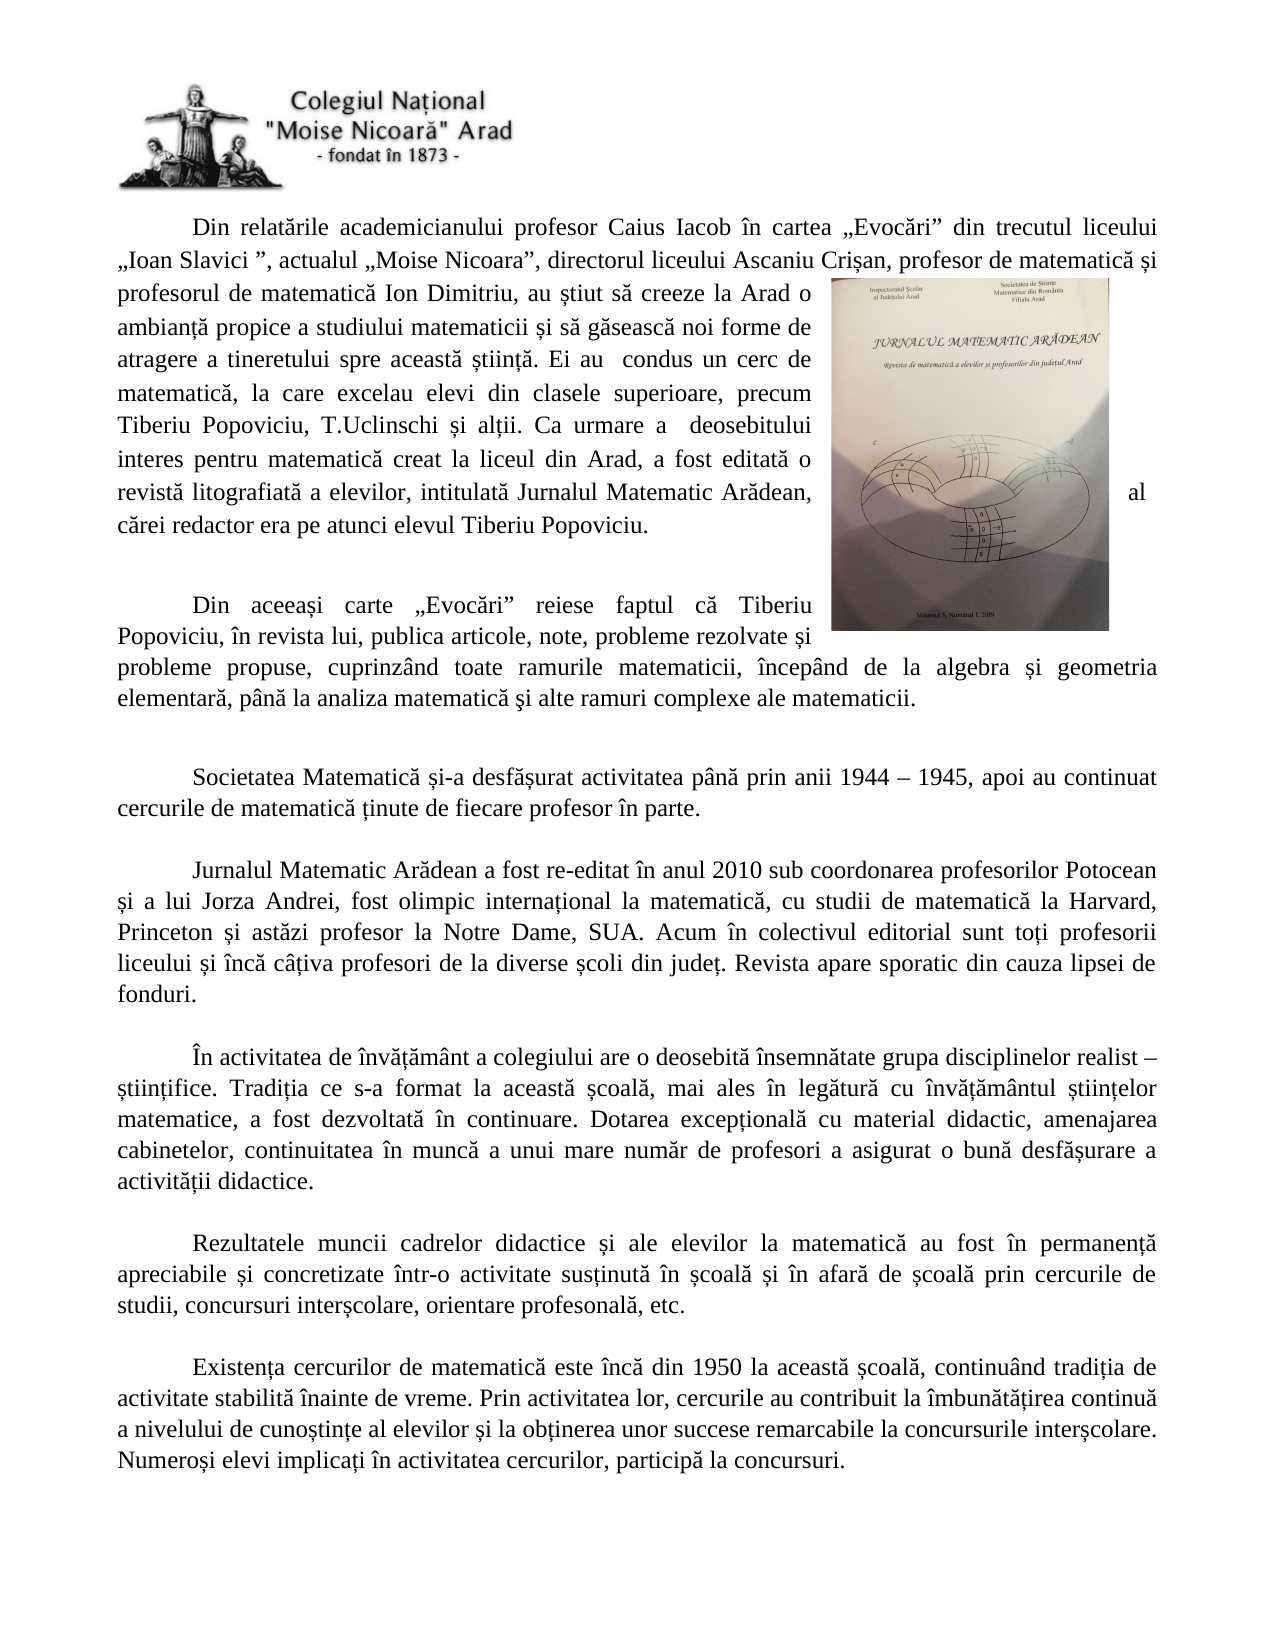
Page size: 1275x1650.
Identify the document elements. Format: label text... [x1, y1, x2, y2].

picture [117, 75, 524, 194]
text În activitatea de învățământ a colegiului are o deosebită însemnătate grupa disciplinelor realist – științifice. Tradiția ce s-a format la această școală, mai ales în legătură cu învățământul științelor matematice, a fost dezvoltată în continuare. Dotarea excepțională cu material didactic, amenajarea cabinetelor, continuitatea în muncă a unui mare număr de profesori a asigurat o bună desfășurare a activității didactice. [117, 1042, 1158, 1194]
subtitle Din relatările academicianului profesor Caius Iacob în cartea „Evocări” din trecutul liceului „Ioan Slavici ”, actualul „Moise Nicoara”, directorul liceului Ascaniu Crișan, profesor de matematică și profesorul de matematică Ion Dimitriu, au știut să creeze la Arad o ambianță propice a studiului matematicii și să găsească noi forme de atragere a tineretului spre această știință. Ei au condus un cerc de matematică, la care excelau elevi din clasele superioare, precum Tiberiu Popoviciu, T.Uclinschi și alții. Ca urmare a deosebitului interes pentru matematică creat la liceul din Arad, a fost editată o revistă litografiată a elevilor, intitulată Jurnalul Matematic Arădean, al cărei redactor era pe atunci elevul Tiberiu Popoviciu. [117, 212, 1158, 538]
text Societatea Matematică și-a desfășurat activitatea până prin anii 1944 – 1945, apoi au continuat cercurile de matematică ținute de fiecare profesor în parte. [117, 762, 1158, 822]
text Jurnalul Matematic Arădean a fost re-editat în anul 2010 sub coordonarea profesorilor Potocean și a lui Jorza Andrei, fost olimpic internațional la matematică, cu studii de matematică la Harvard, Princeton și astăzi profesor la Notre Dame, SUA. Acum în colectivul editorial sunt toți profesorii liceului și încă câțiva profesori de la diverse școli din județ. Revista apare sporatic din cauza lipsei de fonduri. [117, 855, 1158, 1008]
text Din aceeași carte „Evocări” reiese faptul că Tiberiu Popoviciu, în revista lui, publica articole, note, probleme rezolvate și probleme propuse, cuprinzând toate ramurile matematicii, începând de la algebra și geometria elementară, până la analiza matematică şi alte ramuri complexe ale matematicii. [117, 590, 1158, 712]
list Existența cercurilor de matematică este încă din 1950 la această școală, continuând tradiția de activitate stabilită înainte de vreme. Prin activitatea lor, cercurile au contribuit la îmbunătățirea continuă a nivelului de cunoștințe al elevilor și la obținerea unor succese remarcabile la concursurile interșcolare. Numeroși elevi implicați în activitatea cercurilor, participă la concursuri. [117, 1352, 1158, 1474]
list Rezultatele muncii cadrelor didactice și ale elevilor la matematică au fost în permanență apreciabile și concretizate într-o activitate susținută în școală și în afară de școală prin cercurile de studii, concursuri interșcolare, orientare profesonală, etc. [117, 1228, 1158, 1319]
picture [831, 278, 1110, 631]
